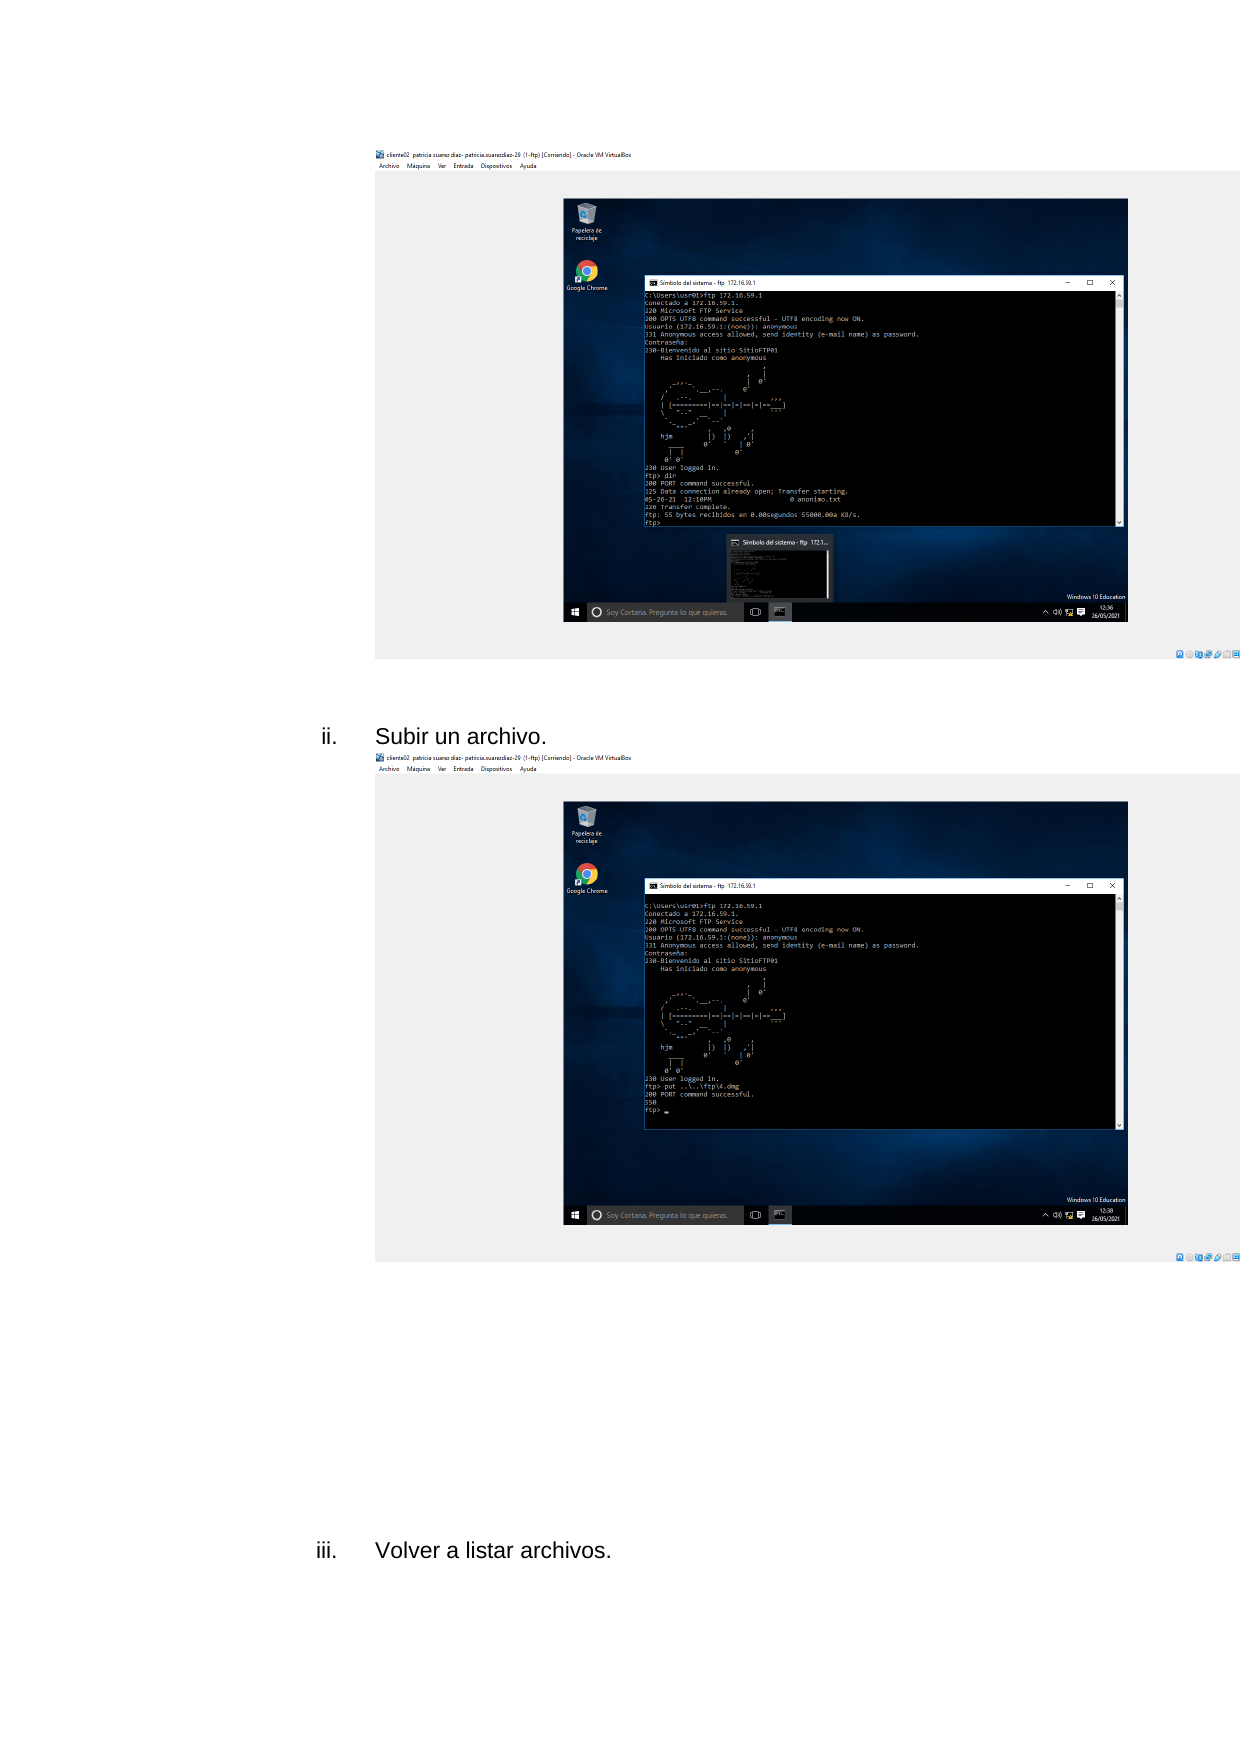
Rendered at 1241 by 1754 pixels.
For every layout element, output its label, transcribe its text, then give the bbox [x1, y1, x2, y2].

list Subir un archivo. [337, 723, 1090, 749]
list Volver a listar archivos. [337, 1537, 1090, 1563]
picture [375, 150, 1241, 659]
picture [375, 752, 1241, 1262]
